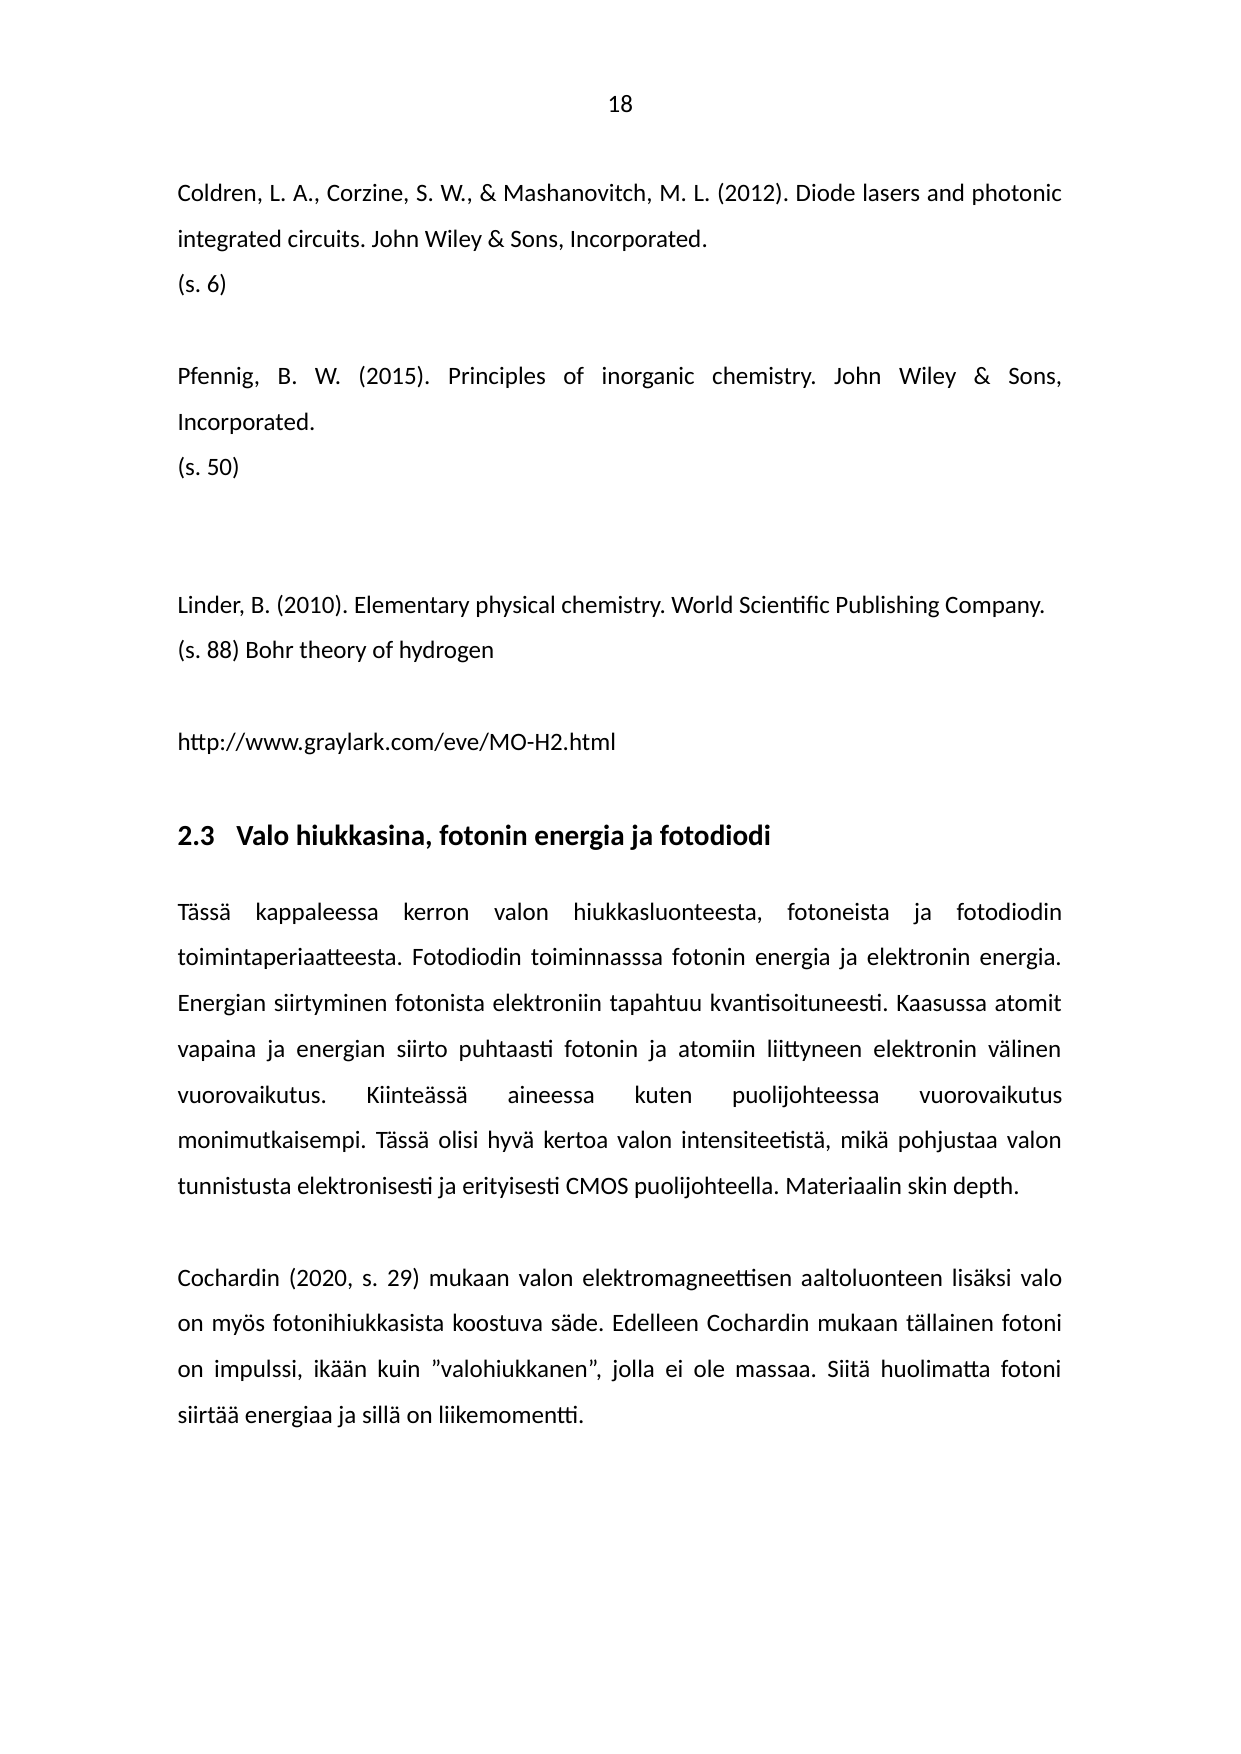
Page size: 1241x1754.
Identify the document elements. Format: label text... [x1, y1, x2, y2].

text (s. 6) [177, 269, 1063, 299]
text Linder, B. (2010). Elementary physical chemistry. World Scientific Publishing Company. [177, 589, 1063, 619]
text Cochardin (2020, s. 29) mukaan valon elektromagneettisen aaltoluonteen lisäksi valo on myös fotonihiukkasista koostuva säde. Edelleen Cochardin mukaan tällainen fotoni on impulssi, ikään kuin ”valohiukkanen”, jolla ei ole massaa. Siitä huolimatta fotoni siirtää energiaa ja sillä on liikemomentti. [177, 1262, 1063, 1429]
text (s. 50) [177, 452, 1063, 482]
text http://www.graylark.com/eve/MO-H2.html [177, 726, 1063, 756]
text Coldren, L. A., Corzine, S. W., & Mashanovitch, M. L. (2012). Diode lasers and photonic integrated circuits. John Wiley & Sons, Incorporated. [177, 177, 1063, 253]
subtitle Valo hiukkasina, fotonin energia ja fotodiodi [177, 817, 1063, 853]
text (s. 88) Bohr theory of hydrogen [177, 634, 1063, 665]
text Pfennig, B. W. (2015). Principles of inorganic chemistry. John Wiley & Sons, Incorporated. [177, 360, 1063, 436]
text Tässä kappaleessa kerron valon hiukkasluonteesta, fotoneista ja fotodiodin toimintaperiaatteesta. Fotodiodin toiminnasssa fotonin energia ja elektronin energia. Energian siirtyminen fotonista elektroniin tapahtuu kvantisoituneesti. Kaasussa atomit vapaina ja energian siirto puhtaasti fotonin ja atomiin liittyneen elektronin välinen vuorovaikutus. Kiinteässä aineessa kuten puolijohteessa vuorovaikutus monimutkaisempi. Tässä olisi hyvä kertoa valon intensiteetistä, mikä pohjustaa valon tunnistusta elektronisesti ja erityisesti CMOS puolijohteella. Materiaalin skin depth. [177, 896, 1063, 1201]
